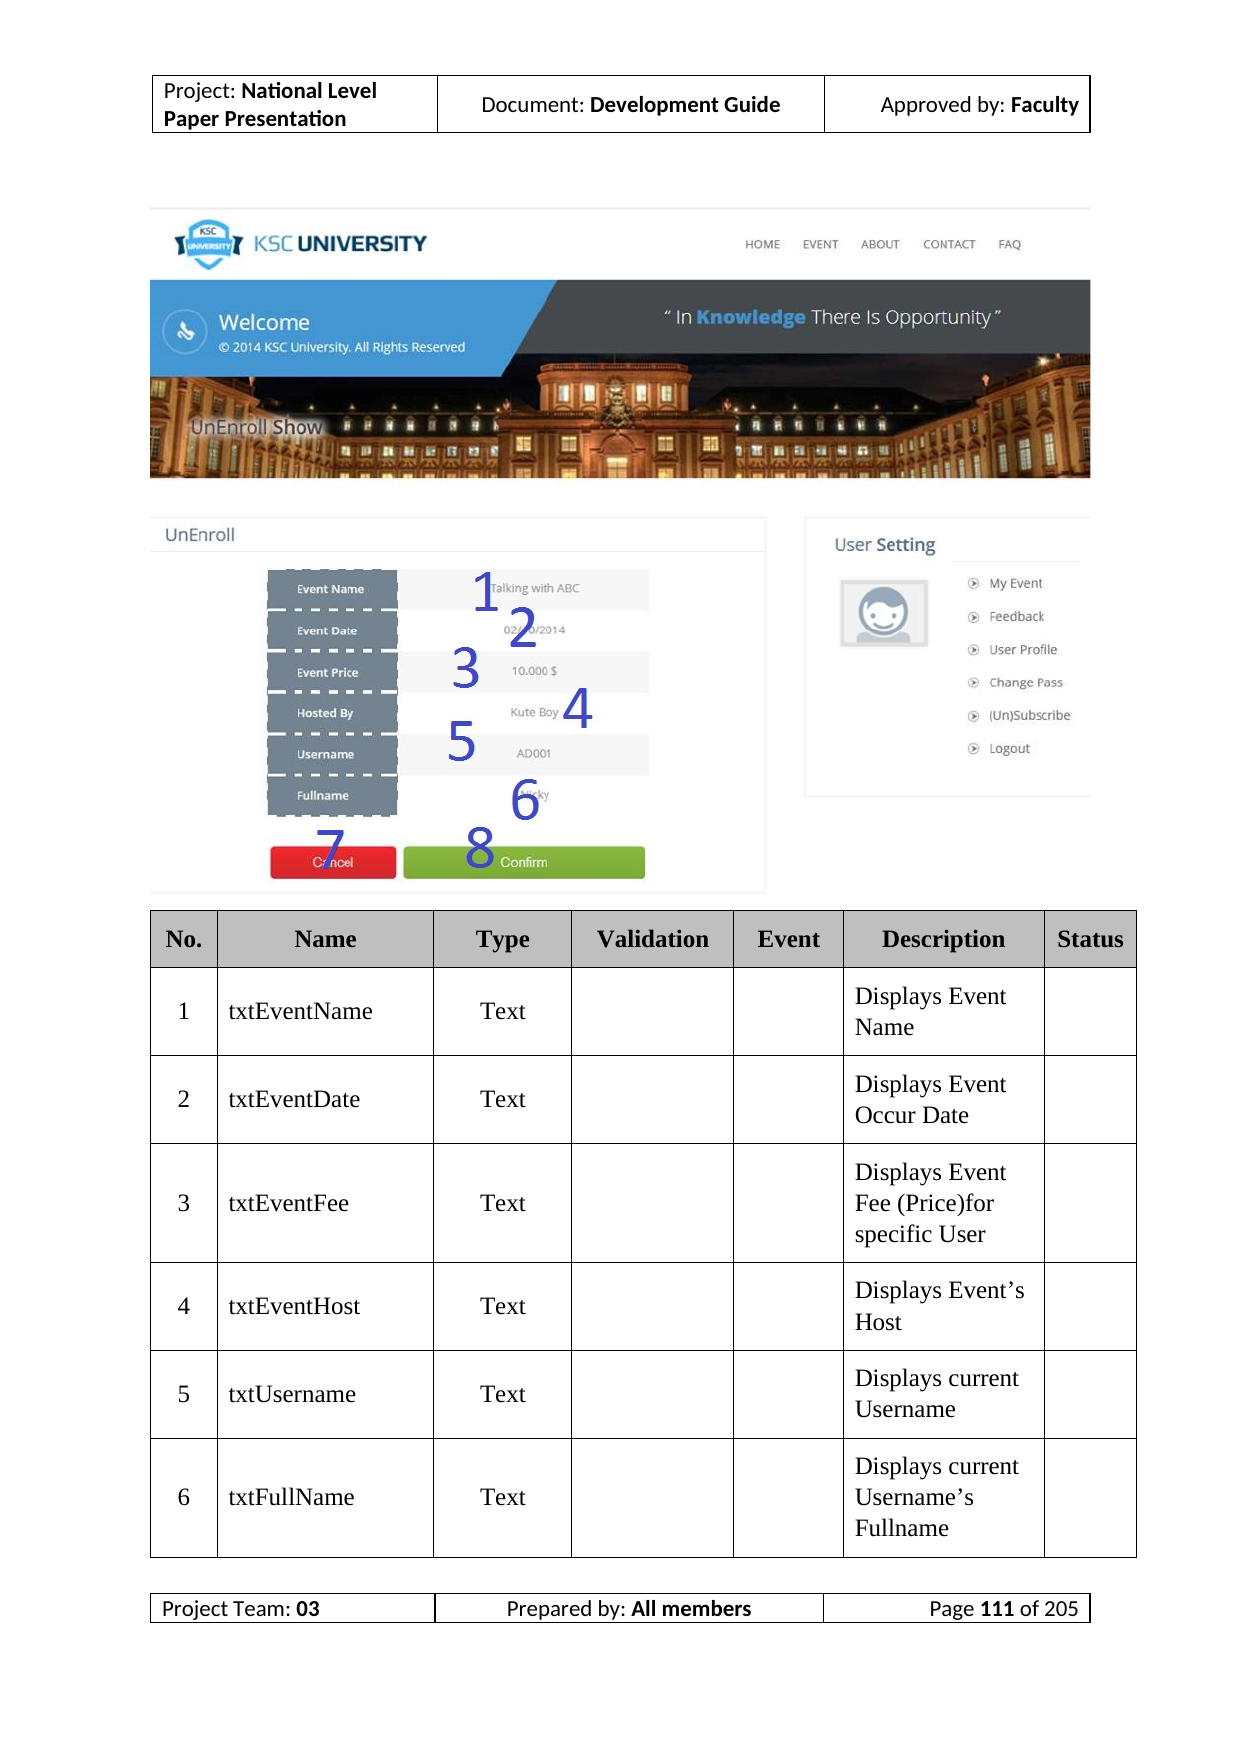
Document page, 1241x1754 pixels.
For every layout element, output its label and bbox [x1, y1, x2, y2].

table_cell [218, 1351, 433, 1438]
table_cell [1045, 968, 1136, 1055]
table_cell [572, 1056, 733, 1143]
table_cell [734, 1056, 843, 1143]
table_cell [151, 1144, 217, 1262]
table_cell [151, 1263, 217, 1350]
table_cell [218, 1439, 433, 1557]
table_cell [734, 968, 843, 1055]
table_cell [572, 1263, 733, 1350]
picture [150, 207, 1091, 894]
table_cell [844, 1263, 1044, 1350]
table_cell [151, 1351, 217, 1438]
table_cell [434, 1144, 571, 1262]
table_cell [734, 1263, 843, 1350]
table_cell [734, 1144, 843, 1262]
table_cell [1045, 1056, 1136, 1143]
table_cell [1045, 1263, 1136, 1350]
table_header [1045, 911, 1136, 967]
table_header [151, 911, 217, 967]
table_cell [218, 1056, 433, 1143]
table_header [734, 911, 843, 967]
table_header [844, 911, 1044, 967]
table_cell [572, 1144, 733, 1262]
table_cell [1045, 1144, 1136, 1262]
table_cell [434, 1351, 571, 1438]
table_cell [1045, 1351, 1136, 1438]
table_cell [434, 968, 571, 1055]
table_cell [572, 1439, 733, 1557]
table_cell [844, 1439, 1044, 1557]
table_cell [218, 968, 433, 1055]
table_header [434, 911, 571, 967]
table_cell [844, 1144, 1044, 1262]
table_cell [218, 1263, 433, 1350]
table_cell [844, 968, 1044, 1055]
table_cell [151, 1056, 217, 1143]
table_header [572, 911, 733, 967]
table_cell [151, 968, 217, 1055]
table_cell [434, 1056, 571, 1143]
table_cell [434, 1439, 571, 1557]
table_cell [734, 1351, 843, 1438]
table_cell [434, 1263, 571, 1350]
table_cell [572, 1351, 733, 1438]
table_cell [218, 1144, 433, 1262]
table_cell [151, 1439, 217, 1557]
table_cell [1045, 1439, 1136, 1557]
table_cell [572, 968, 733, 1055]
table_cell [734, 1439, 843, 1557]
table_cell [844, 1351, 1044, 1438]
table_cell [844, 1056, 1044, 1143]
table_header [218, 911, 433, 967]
